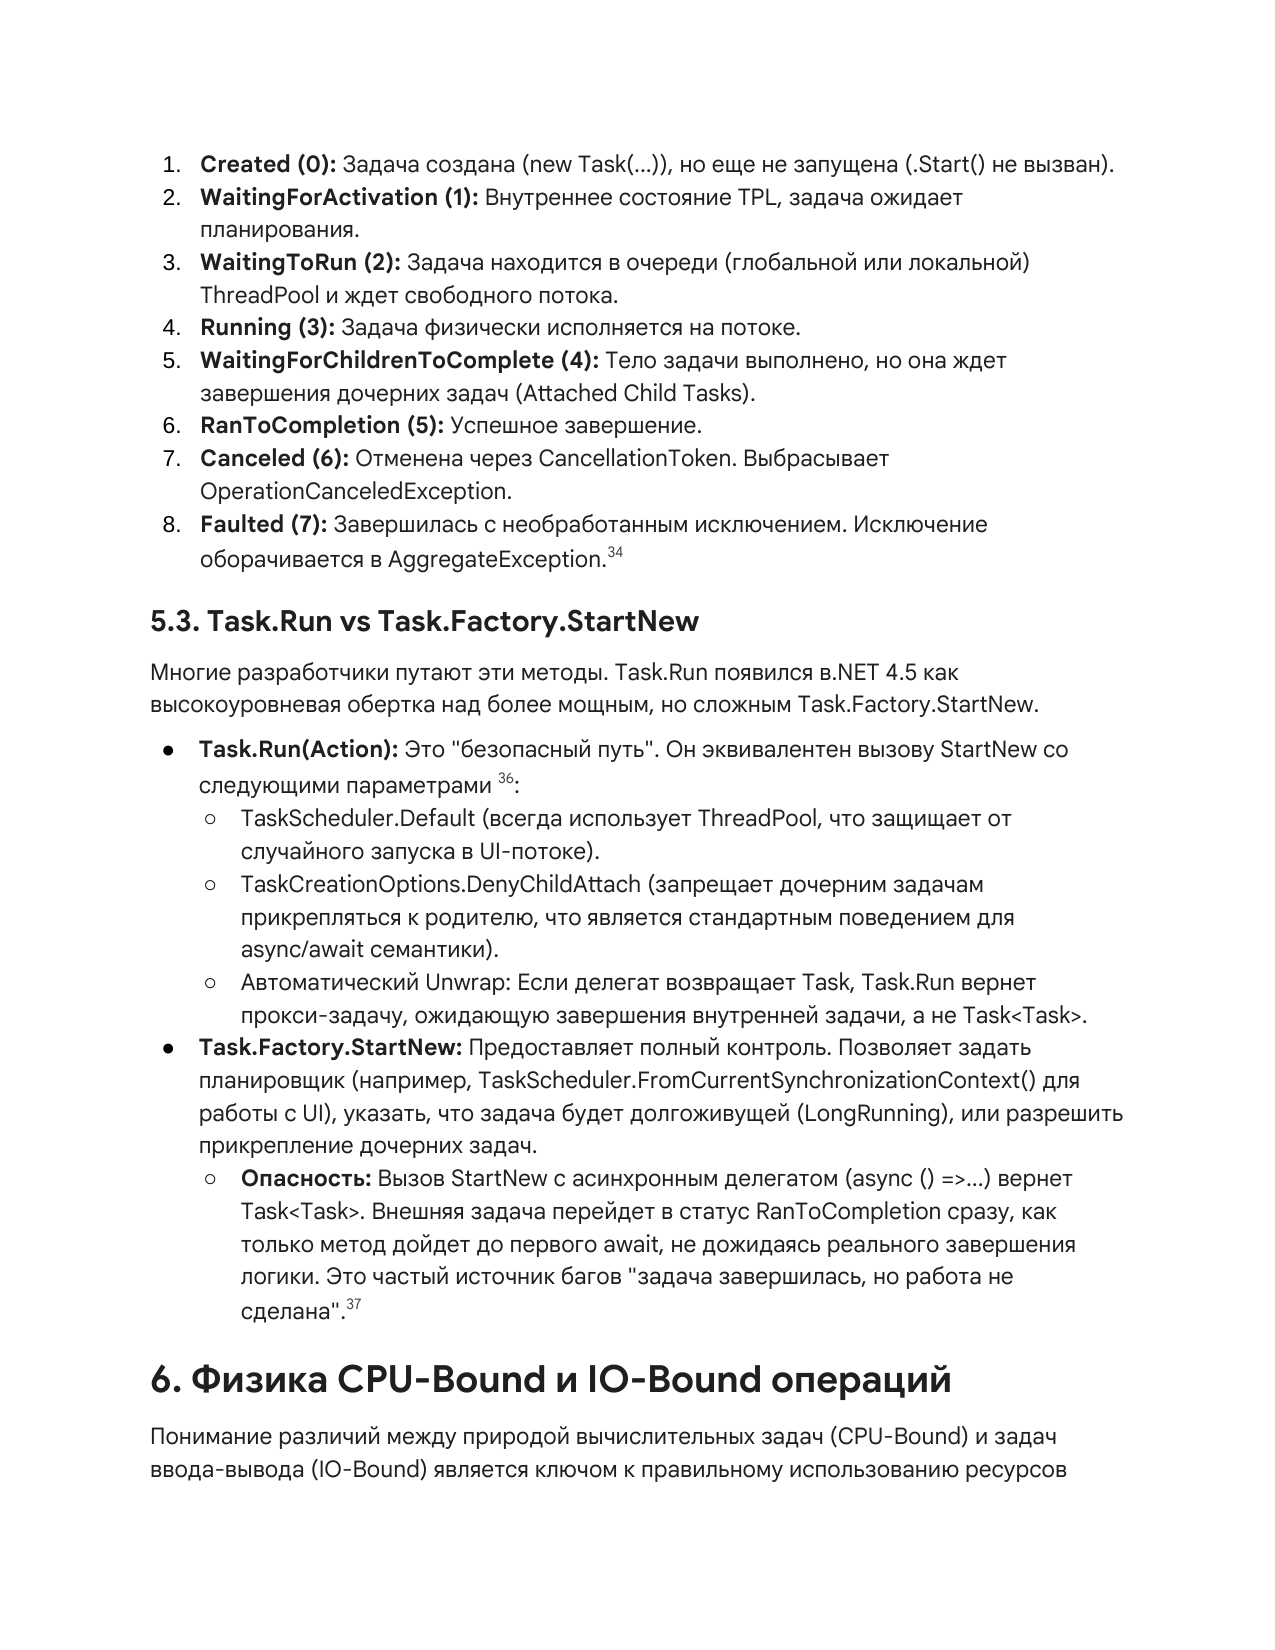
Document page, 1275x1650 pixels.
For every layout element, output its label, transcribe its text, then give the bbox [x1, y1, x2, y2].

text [150, 1422, 1125, 1484]
text Многие разработчики путают эти методы. Task.Run появился в.NET 4.5 как высокоуровневая обертка над более мощным, но сложным Task.Factory.StartNew. [150, 658, 1125, 719]
list WaitingToRun (2): Задача находится в очереди (глобальной или локальной) ThreadPool и ждет свободного потока. [162, 248, 1125, 309]
list Task.Run(Action): Это "безопасный путь". Он эквивалентен вызову StartNew со следующими параметрами 36: [161, 736, 1125, 800]
list Canceled (6): Отменена через CancellationToken. Выбрасывает OperationCanceledException. [162, 444, 1125, 506]
list Автоматический Unwrap: Если делегат возвращает Task, Task.Run вернет прокси-задачу, ожидающую завершения внутренней задачи, а не Task<Task>. [203, 968, 1125, 1029]
list WaitingForActivation (1): Внутреннее состояние TPL, задача ожидает планирования. [162, 183, 1125, 244]
list TaskScheduler.Default (всегда использует ThreadPool, что защищает от случайного запуска в UI-потоке). [203, 804, 1125, 866]
subtitle 5.3. Task.Run vs Task.Factory.StartNew [150, 604, 1125, 640]
list Task.Factory.StartNew: Предоставляет полный контроль. Позволяет задать планировщик (например, TaskScheduler.FromCurrentSynchronizationContext() для работы с UI), указать, что задача будет долгоживущей (LongRunning), или разрешить прикрепление дочерних задач. [161, 1033, 1125, 1160]
list WaitingForChildrenToComplete (4): Тело задачи выполнено, но она ждет завершения дочерних задач (Attached Child Tasks). [162, 346, 1125, 408]
list Faulted (7): Завершилась с необработанным исключением. Исключение оборачивается в AggregateException.34 [162, 510, 1125, 574]
list Опасность: Вызов StartNew с асинхронным делегатом (async () =>...) вернет Task<Task>. Внешняя задача перейдет в статус RanToCompletion сразу, как только метод дойдет до первого await, не дожидаясь реального завершения логики. Это частый источник багов "задача завершилась, но работа не сделана".37 [203, 1164, 1125, 1327]
list RanToCompletion (5): Успешное завершение. [162, 412, 1125, 440]
list Running (3): Задача физически исполняется на потоке. [162, 313, 1125, 342]
subtitle 6. Физика CPU-Bound и IO-Bound операций [150, 1356, 1125, 1403]
list TaskCreationOptions.DenyChildAttach (запрещает дочерним задачам прикрепляться к родителю, что является стандартным поведением для async/await семантики). [203, 870, 1125, 964]
list Created (0): Задача создана (new Task(...)), но еще не запущена (.Start() не вызван). [162, 150, 1125, 179]
